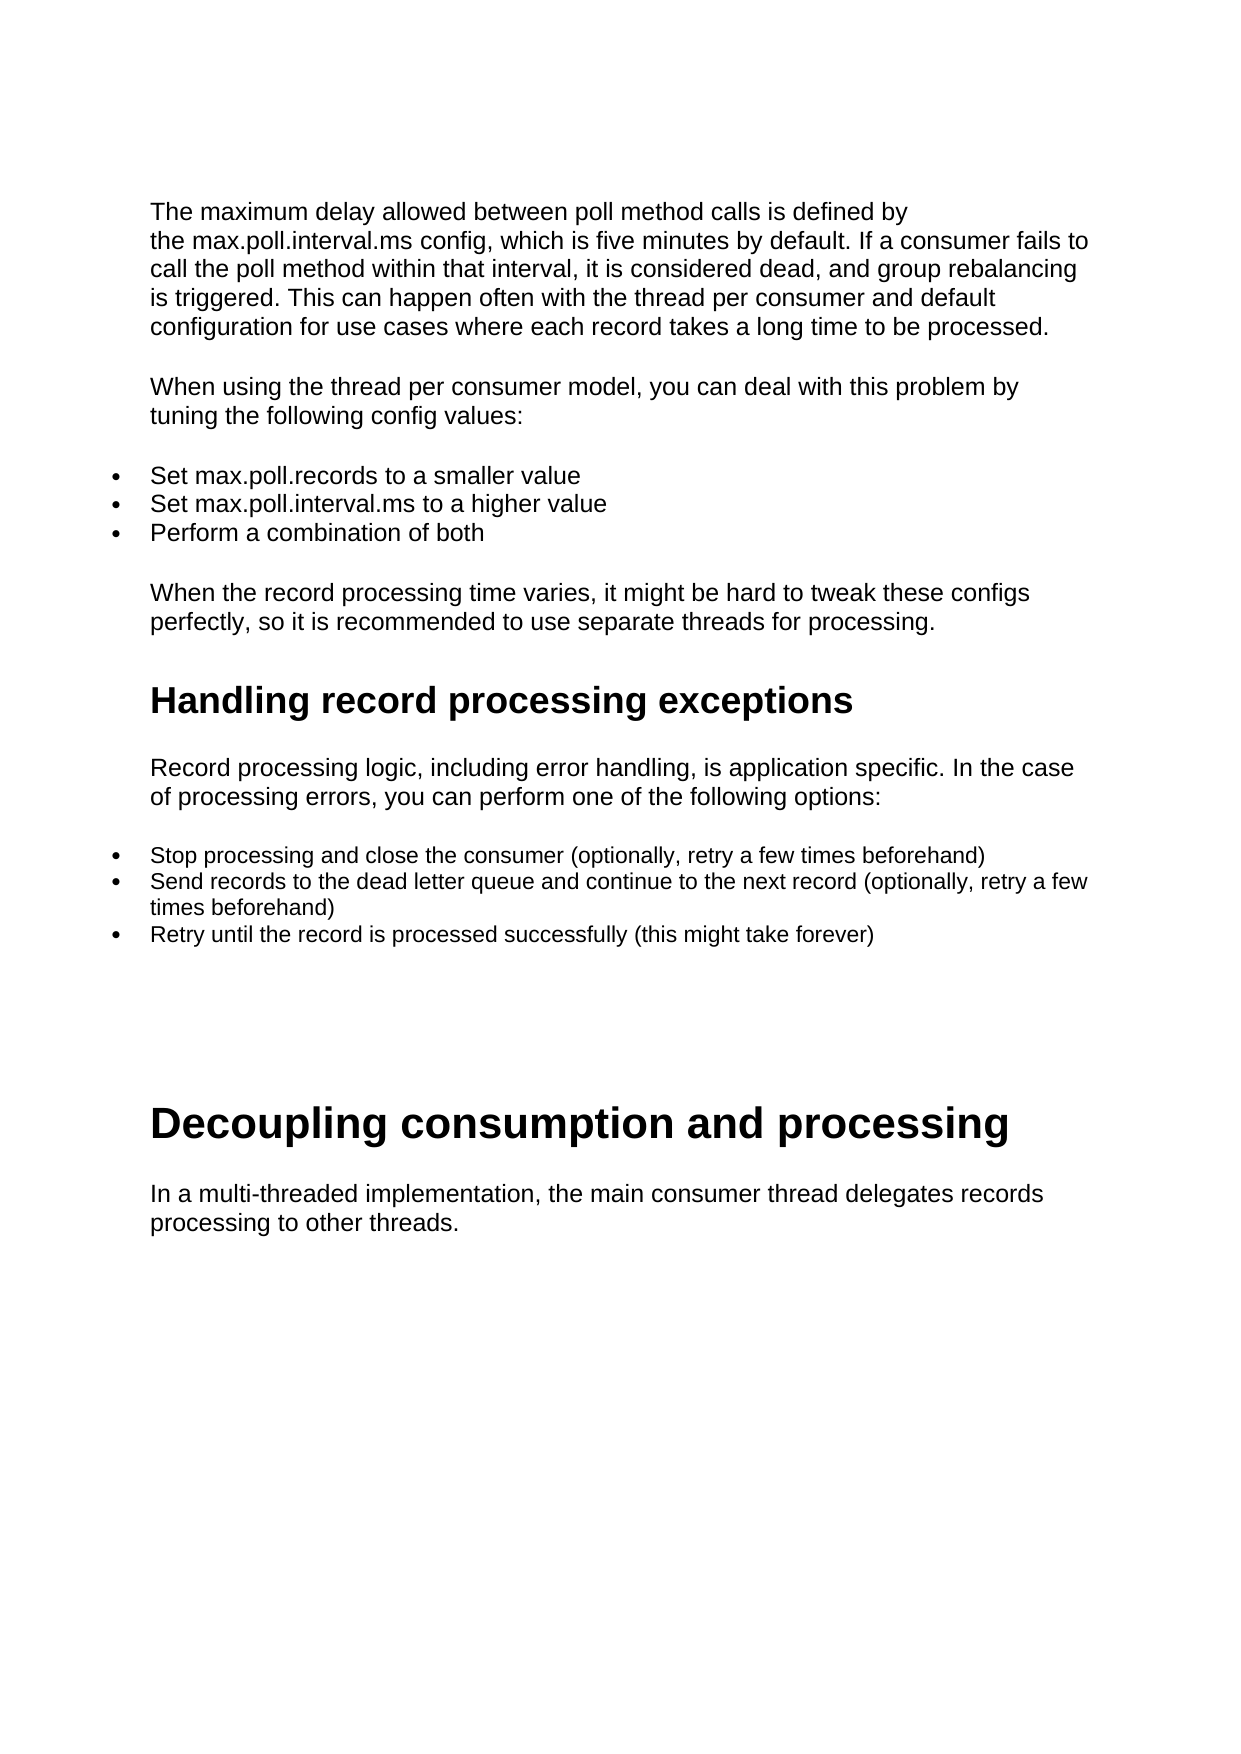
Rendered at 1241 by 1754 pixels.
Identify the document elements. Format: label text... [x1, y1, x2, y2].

text Record processing logic, including error handling, is application specific. In the case of processing errors, you can perform one of the following options: [150, 753, 1090, 810]
text The maximum delay allowed between poll method calls is defined by the max.poll.interval.ms config, which is five minutes by default. If a consumer fails to call the poll method within that interval, it is considered dead, and group rebalancing is triggered. This can happen often with the thread per consumer and default configuration for use cases where each record takes a long time to be processed. [150, 197, 1090, 341]
list Stop processing and close the consumer (optionally, retry a few times beforehand) [112, 842, 1090, 868]
list Perform a combination of both [112, 518, 1090, 547]
list Set max.poll.interval.ms to a higher value [112, 489, 1090, 518]
list Send records to the dead letter queue and continue to the next record (optionally, retry a few times beforehand) [112, 868, 1090, 921]
text In a multi-threaded implementation, the main consumer thread delegates records processing to other threads. [150, 1179, 1090, 1237]
text When the record processing time varies, it might be hard to tweak these configs perfectly, so it is recommended to use separate threads for processing. [150, 578, 1090, 636]
text When using the thread per consumer model, you can deal with this problem by tuning the following config values: [150, 372, 1090, 429]
list Retry until the record is processed successfully (this might take forever) [112, 921, 1090, 947]
list Set max.poll.records to a smaller value [112, 461, 1090, 489]
subtitle Handling record processing exceptions [150, 667, 1090, 722]
subtitle Decoupling consumption and processing [150, 1093, 1090, 1148]
